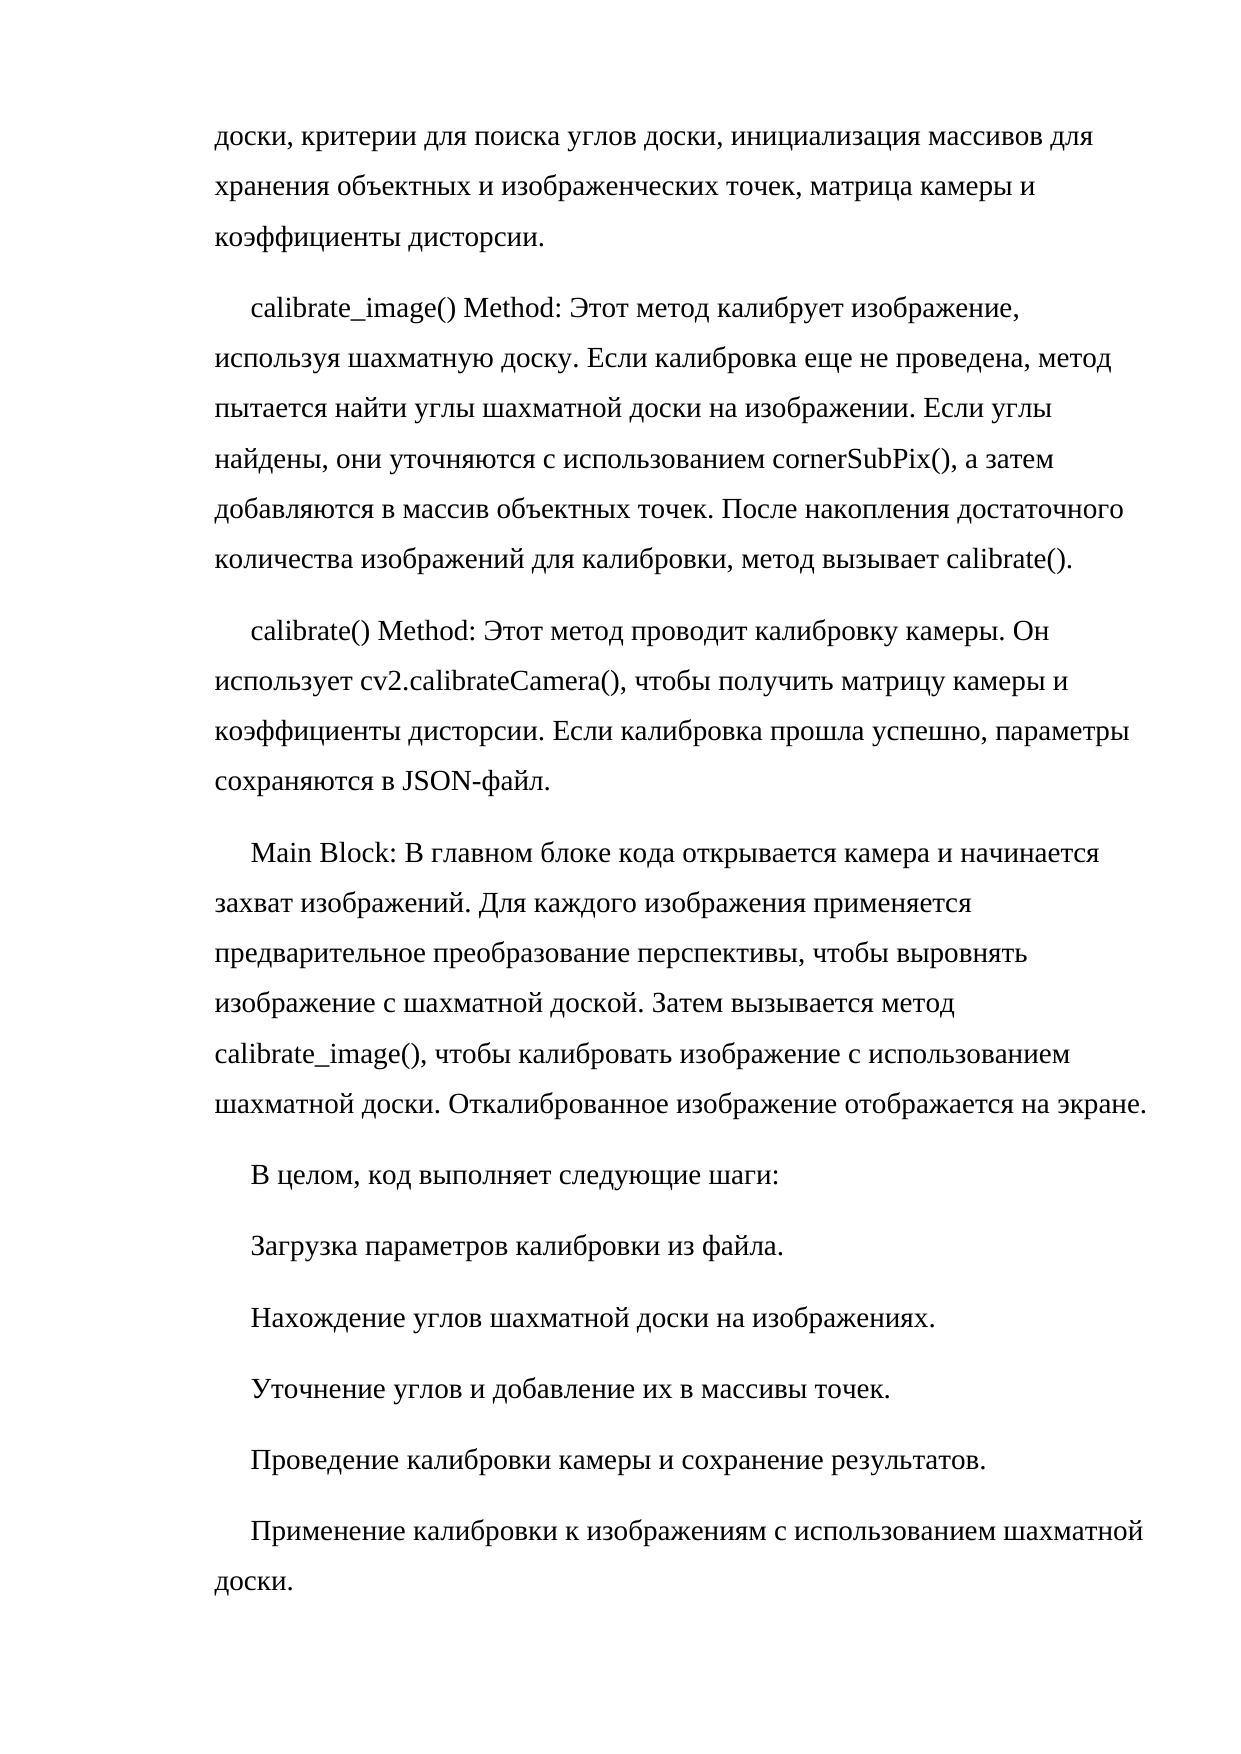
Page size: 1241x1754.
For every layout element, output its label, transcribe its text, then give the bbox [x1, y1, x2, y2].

text Уточнение углов и добавление их в массивы точек. [214, 1321, 1152, 1354]
text Нахождение углов шахматной доски на изображениях. [214, 1249, 1152, 1283]
text calibrate_image() Method: Этот метод калибрует изображение, используя шахматную доску. Если калибровка еще не проведена, метод пытается найти углы шахматной доски на изображении. Если углы найдены, они уточняются с использованием cornerSubPix(), а затем добавляются в массив объектных точек. После накопления достаточного количества изображений для калибровки, метод вызывает calibrate(). [214, 239, 1152, 525]
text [214, 118, 1152, 202]
text В целом, код выполняет следующие шаги: [214, 1107, 1152, 1141]
text Main Block: В главном блоке кода открывается камера и начинается захват изображений. Для каждого изображения применяется предварительное преобразование перспективы, чтобы выровнять изображение с шахматной доской. Затем вызывается метод calibrate_image(), чтобы калибровать изображение с использованием шахматной доски. Откалиброванное изображение отображается на экране. [214, 784, 1152, 1069]
text calibrate() Method: Этот метод проводит калибровку камеры. Он использует cv2.calibrateCamera(), чтобы получить матрицу камеры и коэффициенты дисторсии. Если калибровка прошла успешно, параметры сохраняются в JSON-файл. [214, 562, 1152, 747]
text Применение калибровки к изображениям с использованием шахматной доски. [214, 1463, 1152, 1547]
text Проведение калибровки камеры и сохранение результатов. [214, 1392, 1152, 1425]
text Загрузка параметров калибровки из файла. [214, 1178, 1152, 1212]
